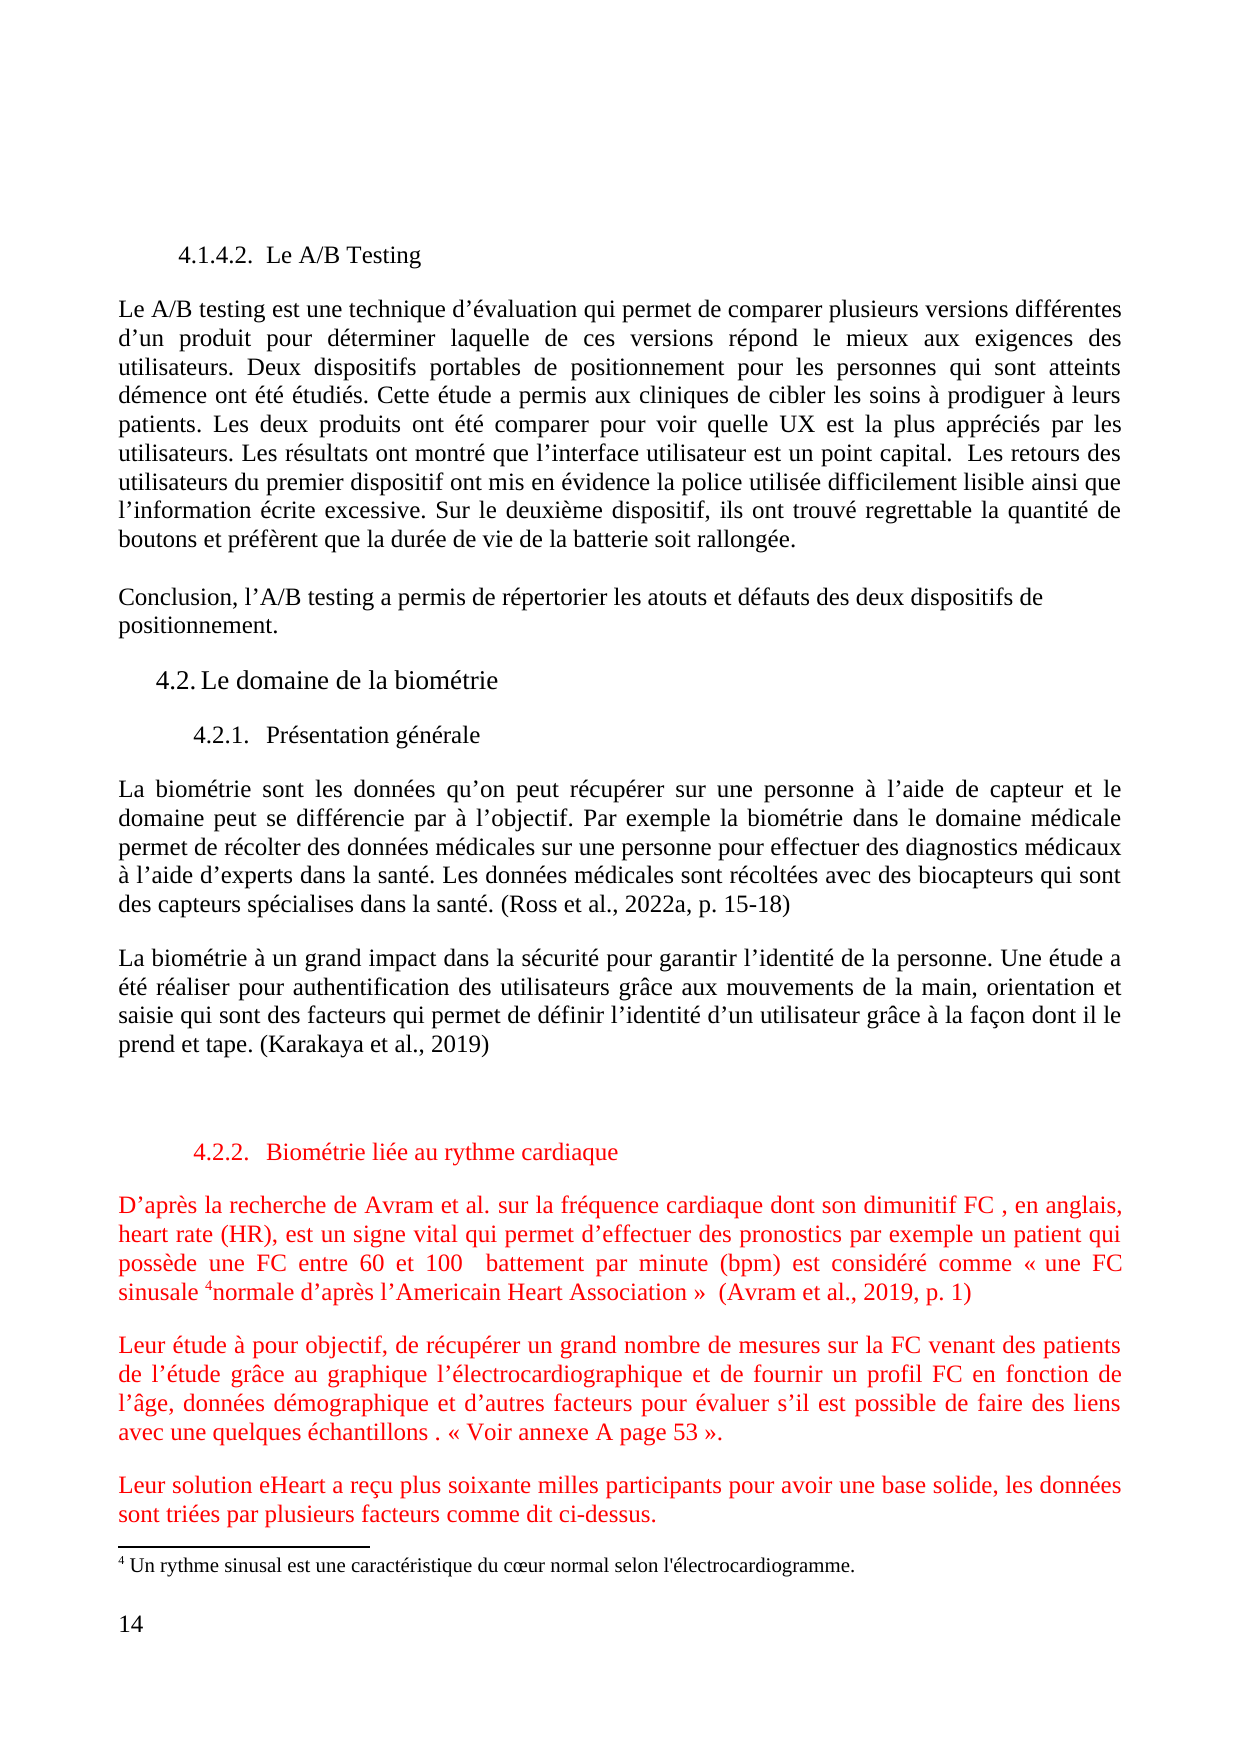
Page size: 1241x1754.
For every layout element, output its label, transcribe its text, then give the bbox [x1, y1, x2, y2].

text Leur solution eHeart a reçu plus soixante milles participants pour avoir une base solide, les données sont triées par plusieurs facteurs comme dit ci-dessus. [118, 1470, 1123, 1528]
subtitle Le domaine de la biométrie [156, 664, 1123, 695]
text La biométrie à un grand impact dans la sécurité pour garantir l’identité de la personne. Une étude a été réaliser pour authentification des utilisateurs grâce aux mouvements de la main, orientation et saisie qui sont des facteurs qui permet de définir l’identité d’un utilisateur grâce à la façon dont il le prend et tape. (Karakaya et al., 2019) [118, 943, 1123, 1058]
text Leur étude à pour objectif, de récupérer un grand nombre de mesures sur la FC venant des patients de l’étude grâce au graphique l’électrocardiographique et de fournir un profil FC en fonction de l’âge, données démographique et d’autres facteurs pour évaluer s’il est possible de faire des liens avec une quelques échantillons . « Voir annexe A page 53 ». [118, 1330, 1123, 1445]
text Le A/B testing est une technique d’évaluation qui permet de comparer plusieurs versions différentes d’un produit pour déterminer laquelle de ces versions répond le mieux aux exigences des utilisateurs. Deux dispositifs portables de positionnement pour les personnes qui sont atteints démence ont été étudiés. Cette étude a permis aux cliniques de cibler les soins à prodiguer à leurs patients. Les deux produits ont été comparer pour voir quelle UX est la plus appréciés par les utilisateurs. Les résultats ont montré que l’interface utilisateur est un point capital. Les retours des utilisateurs du premier dispositif ont mis en évidence la police utilisée difficilement lisible ainsi que l’information écrite excessive. Sur le deuxième dispositif, ils ont trouvé regrettable la quantité de boutons et préfèrent que la durée de vie de la batterie soit rallongée. [118, 294, 1123, 553]
subtitle Biométrie liée au rythme cardiaque [193, 1137, 1123, 1165]
text D’après la recherche de Avram et al. sur la fréquence cardiaque dont son dimunitif FC , en anglais, heart rate (HR), est un signe vital qui permet d’effectuer des pronostics par exemple un patient qui possède une FC entre 60 et 100 battement par minute (bpm) est considéré comme « une FC sinusale normale d’après l’Americain Heart Association » (Avram et al., 2019, p. 1) [118, 1190, 1123, 1305]
text Conclusion, l’A/B testing a permis de répertorier les atouts et défauts des deux dispositifs de positionnement. [118, 582, 1123, 639]
subtitle Présentation générale [193, 720, 1123, 749]
subtitle Le A/B Testing [178, 240, 1123, 269]
text La biométrie sont les données qu’on peut récupérer sur une personne à l’aide de capteur et le domaine peut se différencie par à l’objectif. Par exemple la biométrie dans le domaine médicale permet de récolter des données médicales sur une personne pour effectuer des diagnostics médicaux à l’aide d’experts dans la santé. Les données médicales sont récoltées avec des biocapteurs qui sont des capteurs spécialises dans la santé. (Ross et al., 2022a, p. 15-18) [118, 774, 1123, 918]
